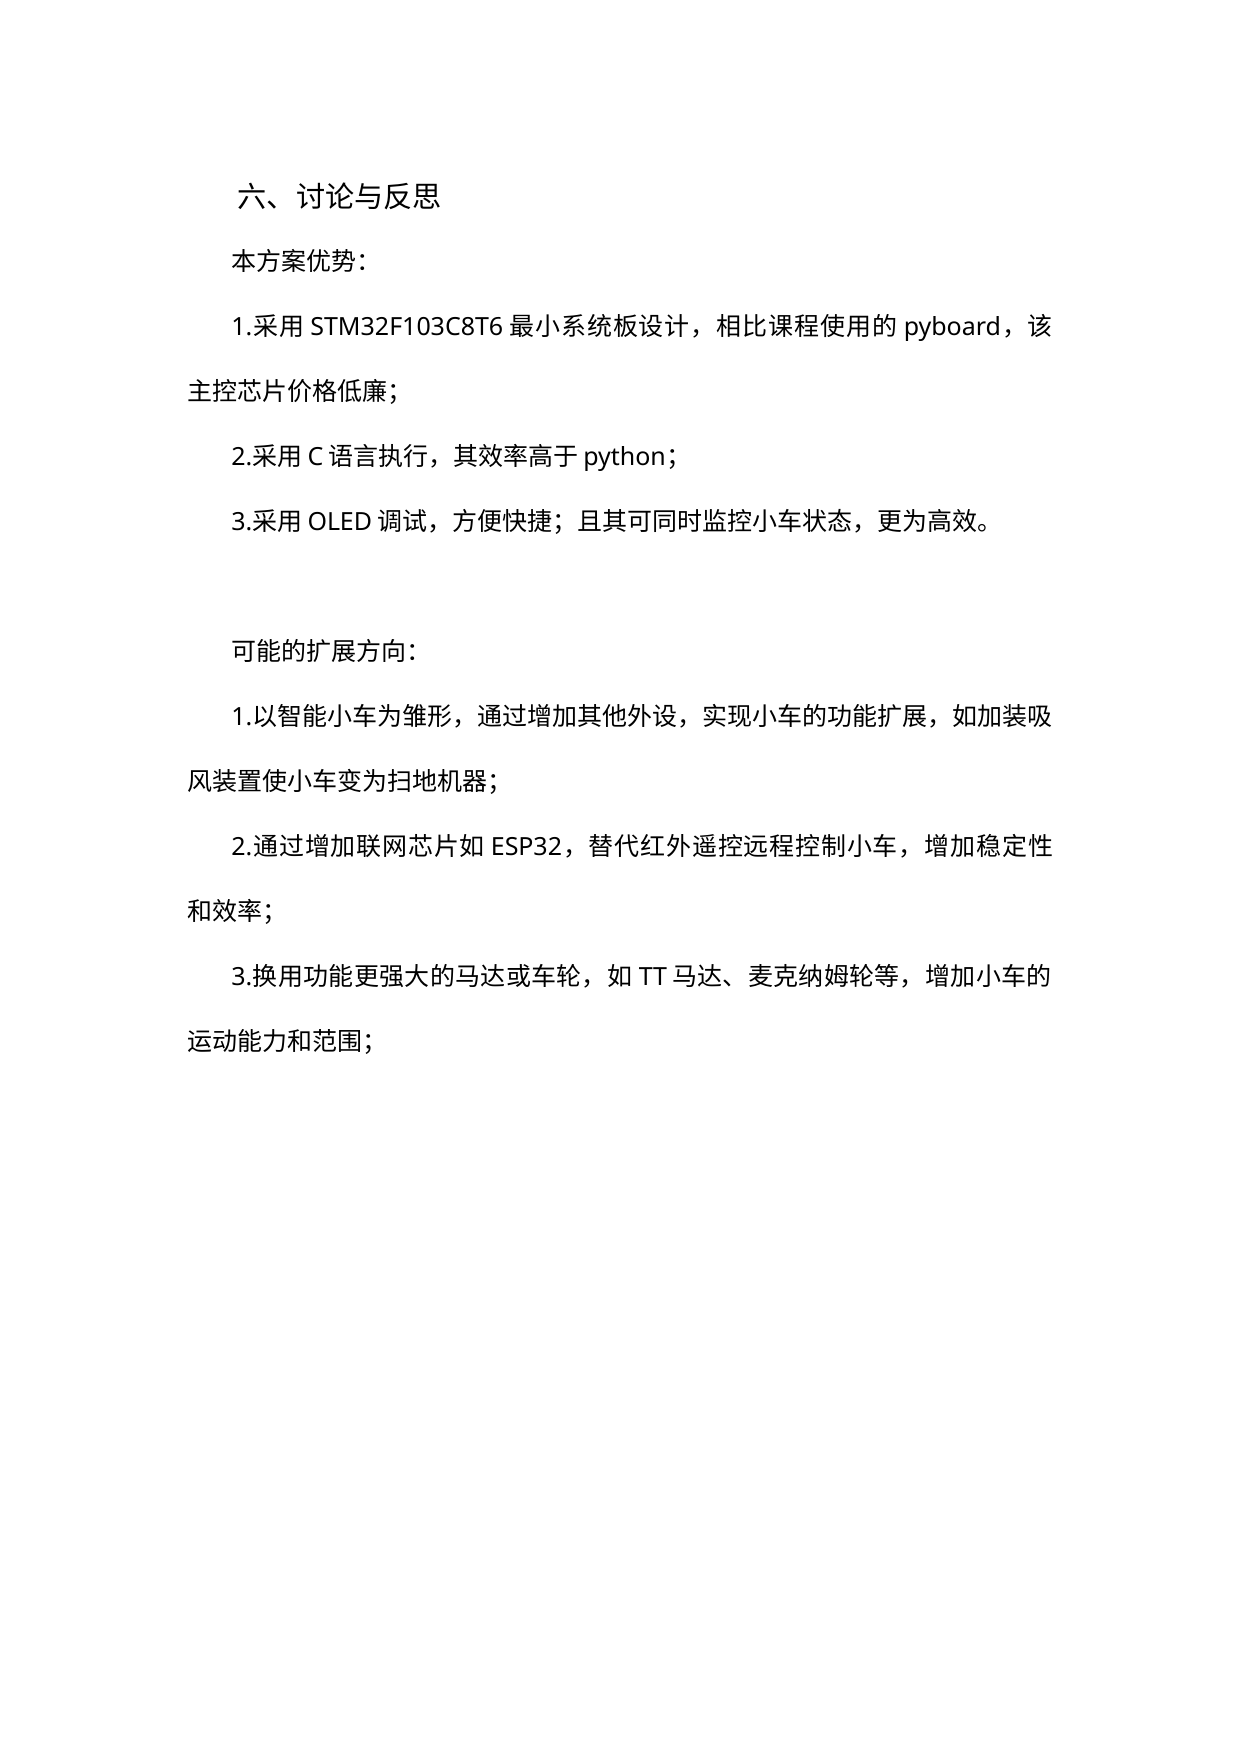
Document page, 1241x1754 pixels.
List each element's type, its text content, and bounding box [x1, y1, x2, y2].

text 2.采用C语言执行，其效率高于python； [187, 422, 1053, 487]
text 2.通过增加联网芯片如ESP32，替代红外遥控远程控制小车，增加稳定性和效率； [187, 812, 1053, 942]
text 3.换用功能更强大的马达或车轮，如TT马达、麦克纳姆轮等，增加小车的运动能力和范围； [187, 942, 1053, 1072]
text 1.采用STM32F103C8T6最小系统板设计，相比课程使用的pyboard，该主控芯片价格低廉； [187, 292, 1053, 422]
text 可能的扩展方向： [187, 617, 1053, 682]
text 本方案优势： [187, 227, 1053, 292]
text 1.以智能小车为雏形，通过增加其他外设，实现小车的功能扩展，如加装吸风装置使小车变为扫地机器； [187, 682, 1053, 812]
text 3.采用OLED调试，方便快捷；且其可同时监控小车状态，更为高效。 [187, 487, 1053, 552]
text 六、讨论与反思 [187, 162, 1053, 227]
